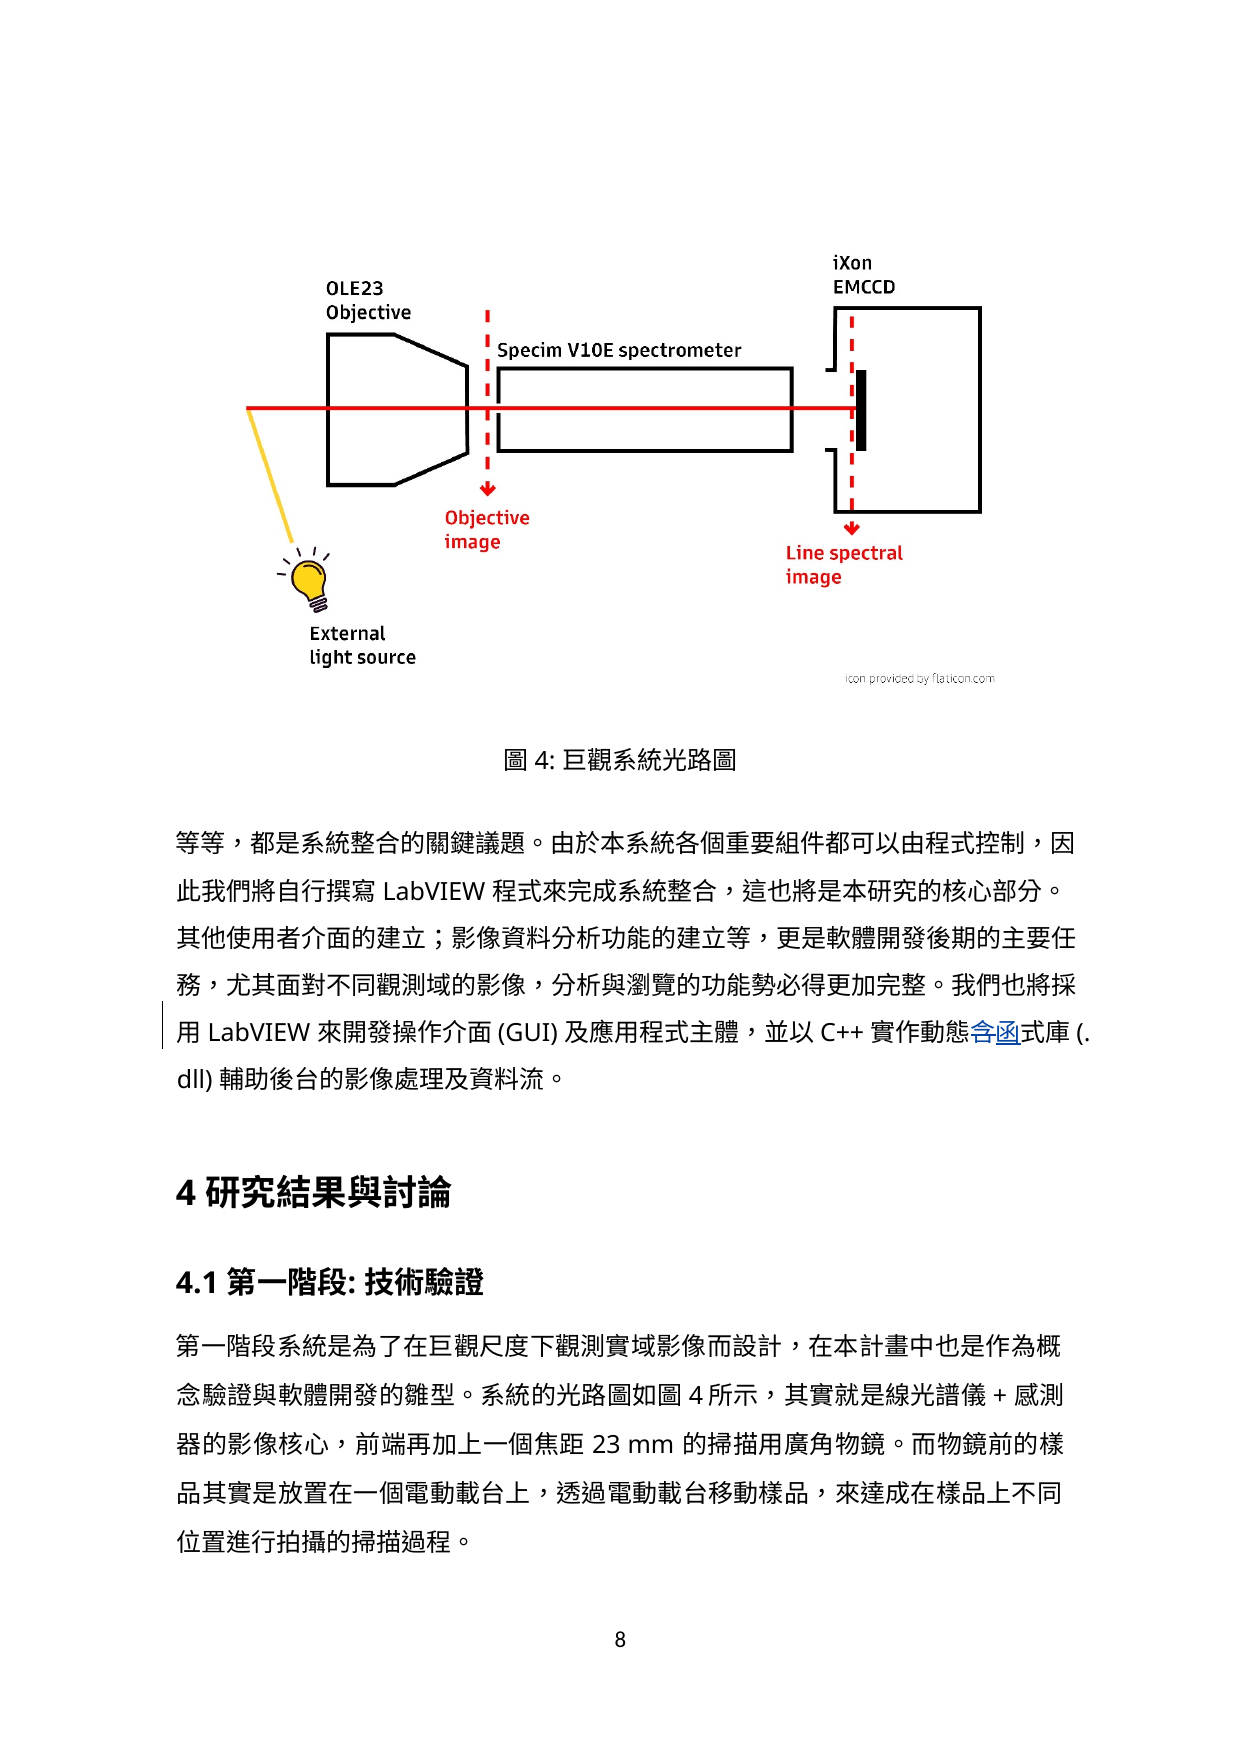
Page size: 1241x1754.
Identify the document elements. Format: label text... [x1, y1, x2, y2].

subtitle 圖 4: 巨觀系統光路圖 [177, 740, 1063, 776]
subtitle 4.1 第一階段: 技術驗證 [176, 1259, 1106, 1302]
text 第一階段系統是為了在巨觀尺度下觀測實域影像而設計，在本計畫中也是作為概念驗證與軟體開發的雛型。系統的光路圖如圖4所示，其實就是線光譜儀 + 感測器的影像核心，前端再加上一個焦距 23 mm 的掃描用廣角物鏡。而物鏡前的樣品其實是放置在一個電動載台上，透過電動載台移動樣品，來達成在樣品上不同位置進行拍攝的掃描過程。 [176, 1327, 1064, 1558]
text 等等，都是系統整合的關鍵議題。由於本系統各個重要組件都可以由程式控制，因此我們將自行撰寫 LabVIEW 程式來完成系統整合，這也將是本研究的核心部分。其他使用者介面的建立；影像資料分析功能的建立等，更是軟體開發後期的主要任務，尤其面對不同觀測域的影像，分析與瀏覽的功能勢必得更加完整。我們也將採用 LabVIEW 來開發操作介面 (GUI) 及應用程式主體，並以 C++ 實作動態式庫 (.dll) 輔助後台的影像處理及資料流。 [176, 824, 1088, 1096]
subtitle 4 研究結果與討論 [176, 1164, 1106, 1216]
picture [221, 111, 1019, 709]
